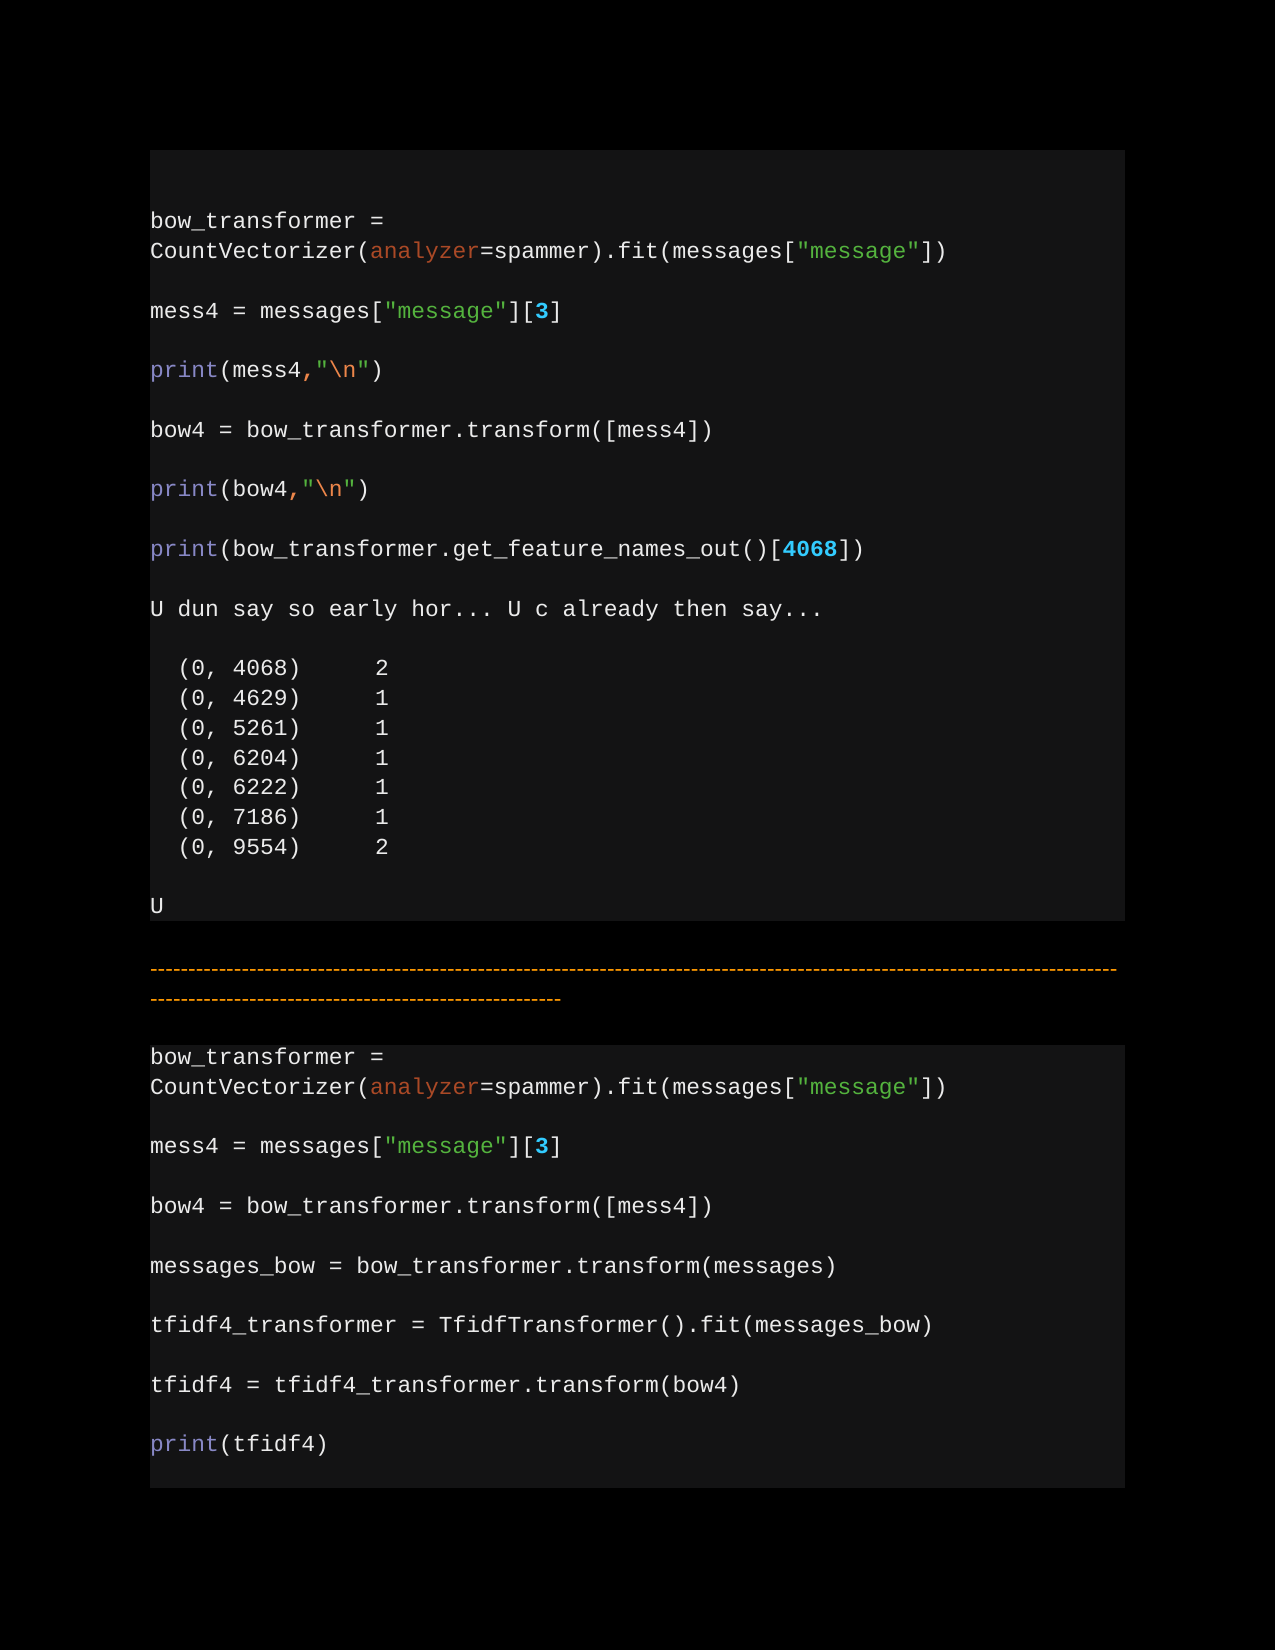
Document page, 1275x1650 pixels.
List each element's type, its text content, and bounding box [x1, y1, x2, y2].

text messages_bow = bow_transformer.transform(messages) [150, 1254, 1125, 1280]
text mess4 = messages["message"][3] [150, 299, 1125, 325]
text bow_transformer = CountVectorizer(analyzer=spammer).fit(messages["message"]) [150, 209, 1125, 265]
text bow4 = bow_transformer.transform([mess4]) [150, 1194, 1125, 1220]
text (0, 4068) 2 [150, 656, 1125, 682]
text print(bow4,"\n") [150, 478, 1125, 504]
text bow4 = bow_transformer.transform([mess4]) [150, 418, 1125, 444]
text mess4 = messages["message"][3] [150, 1135, 1125, 1161]
text (0, 7186) 1 [150, 805, 1125, 831]
text print(mess4,"\n") [150, 358, 1125, 384]
text U dun say so early hor... U c already then say... [150, 597, 1125, 623]
text (0, 4629) 1 [150, 686, 1125, 712]
text ------------------------------------------------------------------------------------------------------------------------------------------------------------------------------------- [150, 955, 1125, 1011]
text (0, 5261) 1 [150, 716, 1125, 742]
text (0, 6204) 1 [150, 746, 1125, 772]
text tfidf4 = tfidf4_transformer.transform(bow4) [150, 1373, 1125, 1399]
text bow_transformer = CountVectorizer(analyzer=spammer).fit(messages["message"]) [150, 1045, 1125, 1101]
text U [150, 895, 1125, 921]
text (0, 9554) 2 [150, 835, 1125, 861]
text tfidf4_transformer = TfidfTransformer().fit(messages_bow) [150, 1313, 1125, 1339]
text (0, 6222) 1 [150, 776, 1125, 802]
text print(tfidf4) [150, 1433, 1125, 1459]
text print(bow_transformer.get_feature_names_out()[4068]) [150, 537, 1125, 563]
